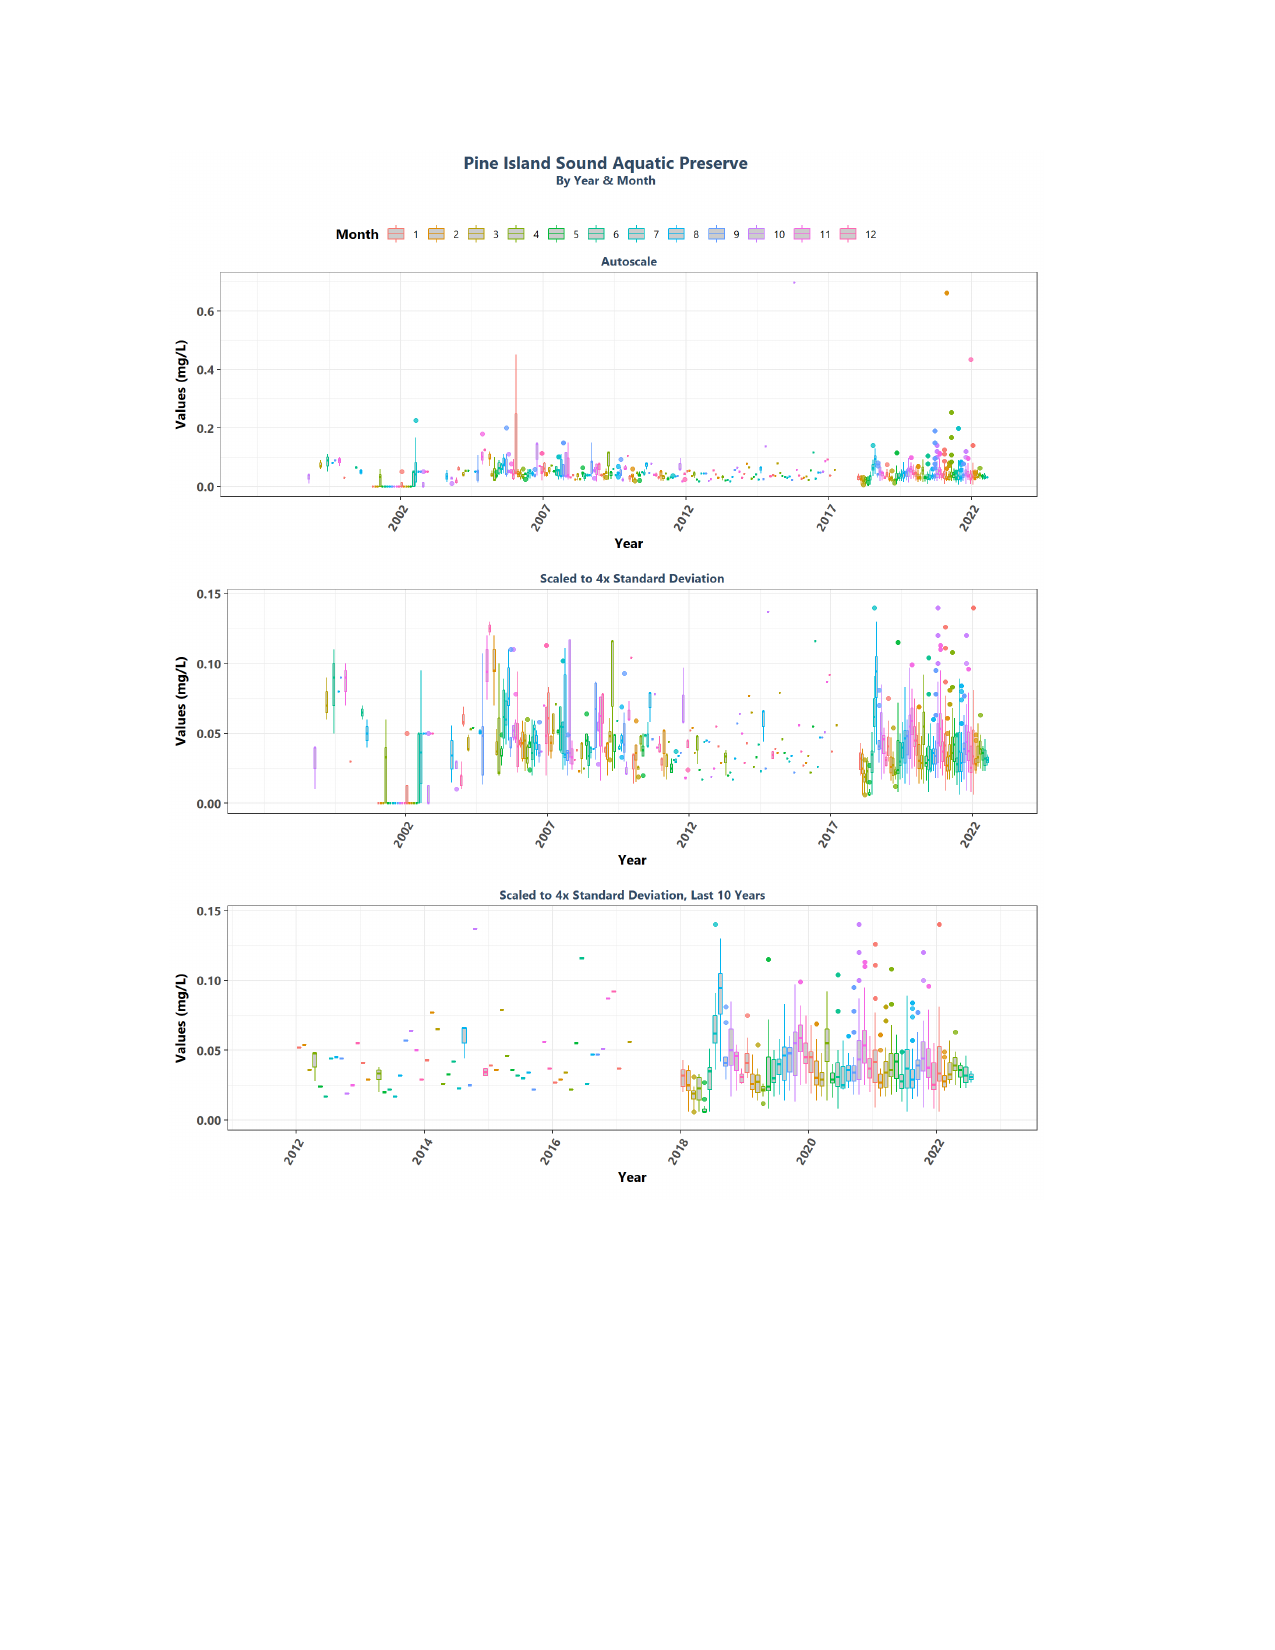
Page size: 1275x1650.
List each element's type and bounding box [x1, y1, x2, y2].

picture [168, 150, 1044, 1200]
